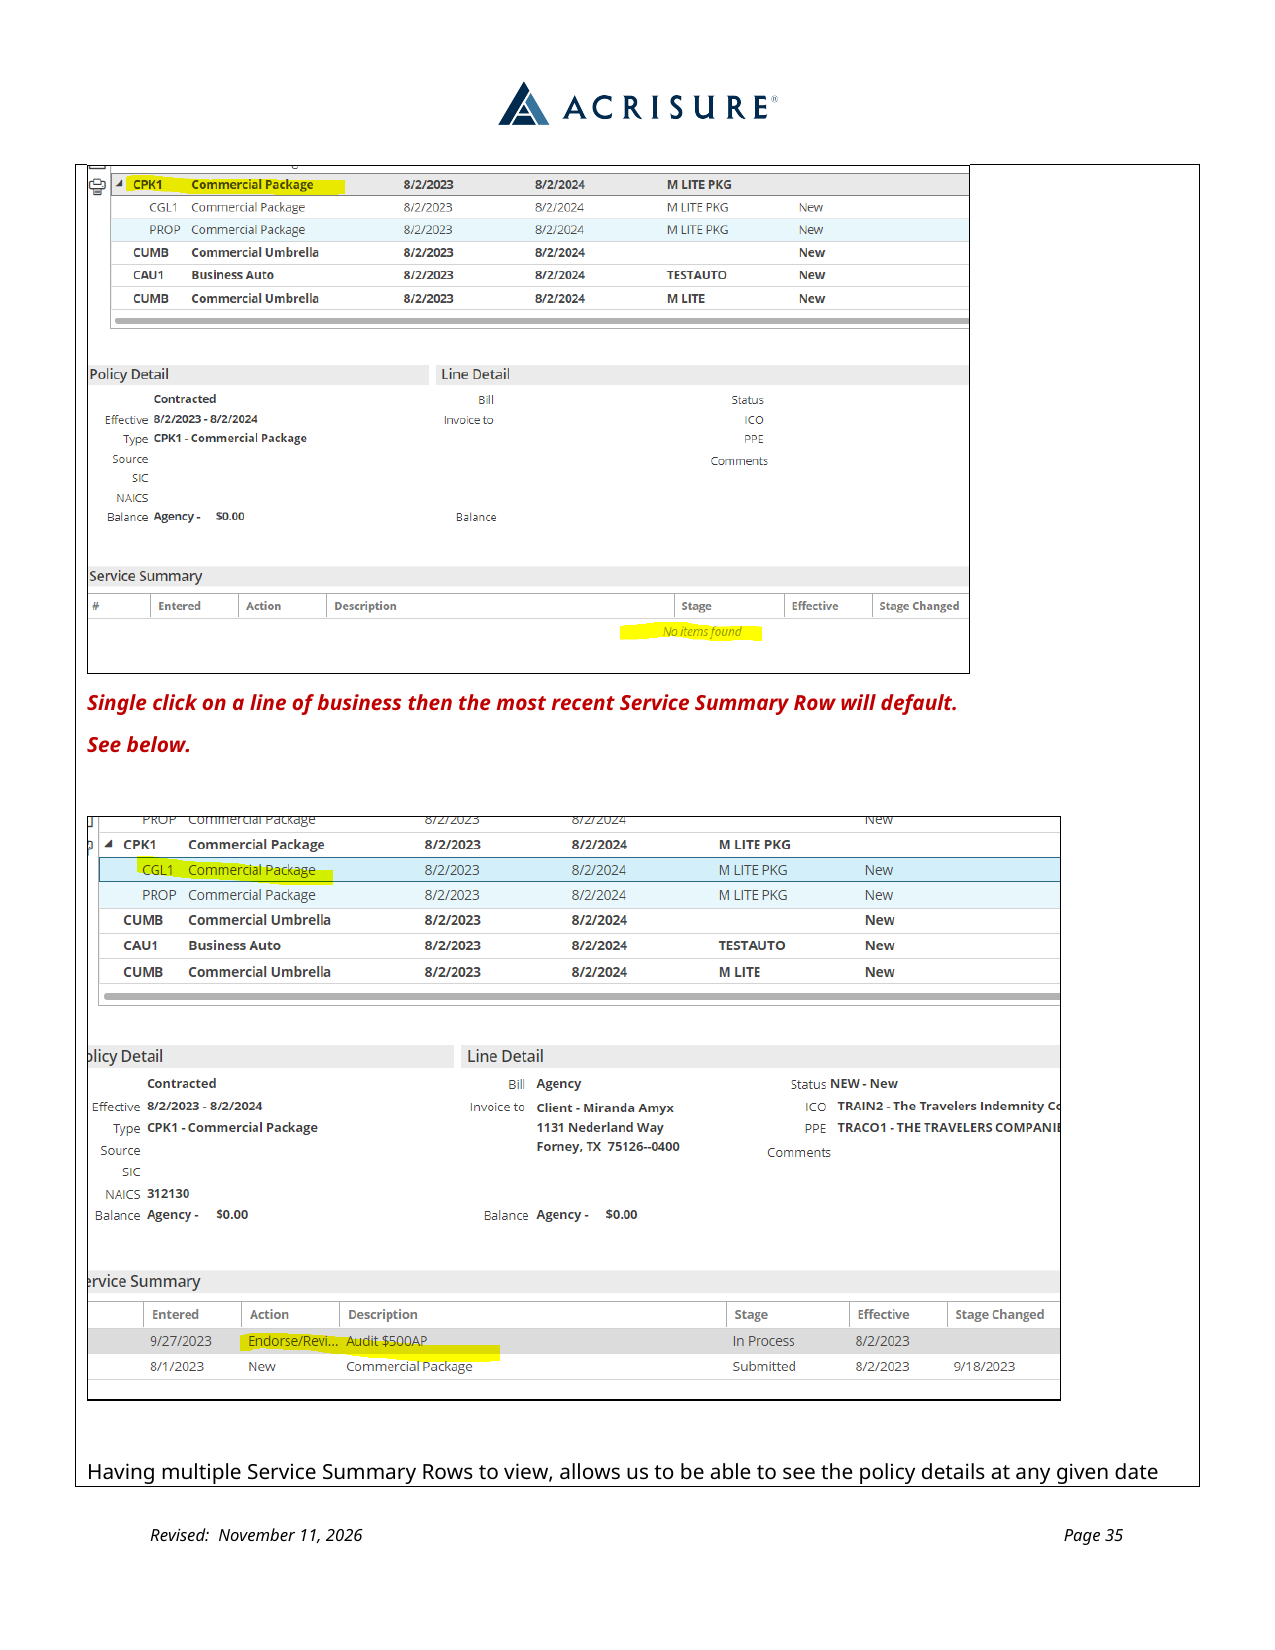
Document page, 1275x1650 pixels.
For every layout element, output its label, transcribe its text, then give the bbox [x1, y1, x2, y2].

picture [88, 166, 969, 673]
picture [88, 817, 1060, 1399]
picture [496, 75, 779, 135]
